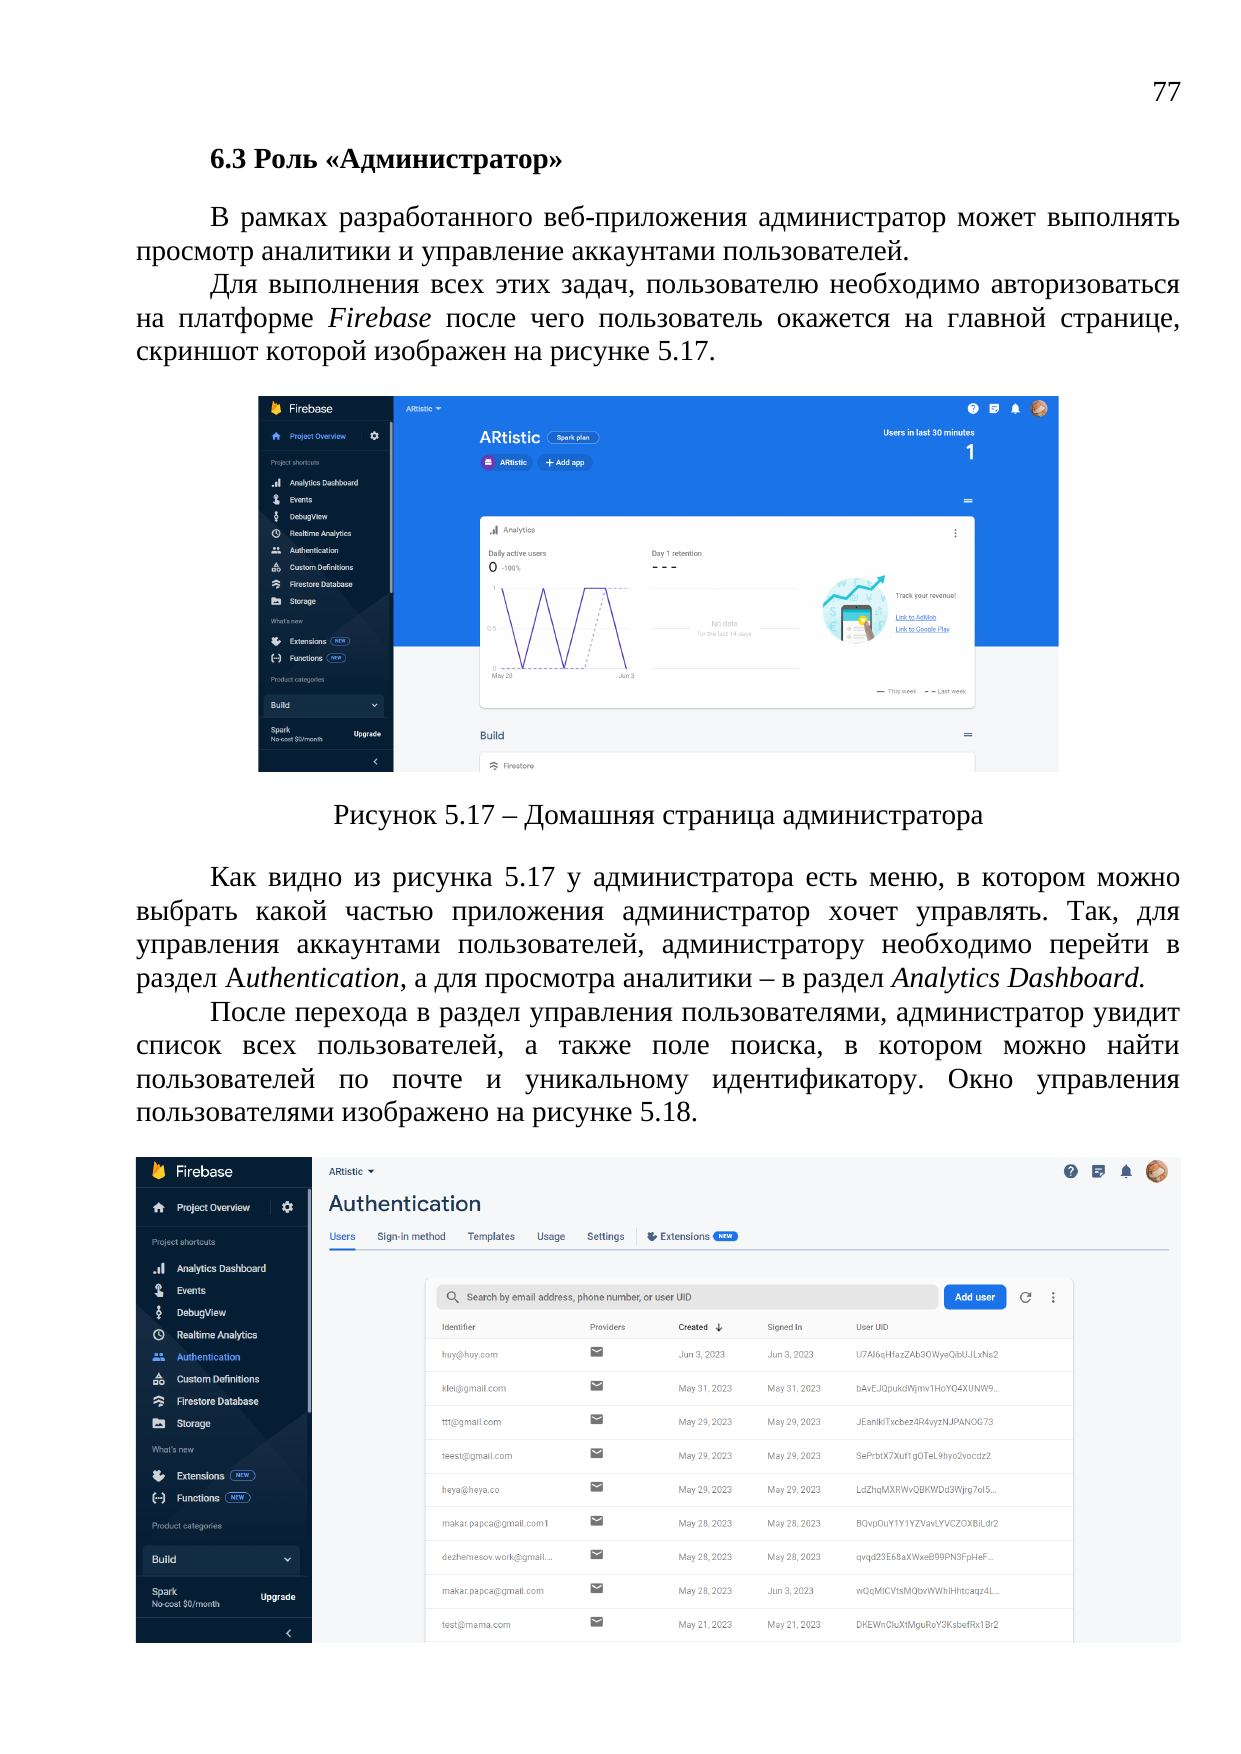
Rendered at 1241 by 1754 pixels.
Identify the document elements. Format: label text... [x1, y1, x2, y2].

text Рисунок 5.17 – Домашняя страница администратора [136, 797, 1181, 830]
picture [258, 396, 1059, 772]
picture [135, 1157, 1182, 1643]
text После перехода в раздел управления пользователями, администратор увидит список всех пользователей, а также поле поиска, в котором можно найти пользователей по почте и уникальному идентификатору. Окно управления пользователями изображено на рисунке 5.18. [136, 994, 1181, 1128]
text В рамках разработанного веб-приложения администратор может выполнять просмотр аналитики и управление аккаунтами пользователей. [136, 199, 1181, 266]
text 6.3 Роль «Администратор» [136, 141, 1181, 174]
text Как видно из рисунка 5.17 у администратора есть меню, в котором можно выбрать какой частью приложения администратор хочет управлять. Так, для управления аккаунтами пользователей, администратору необходимо перейти в раздел Authentication, а для просмотра аналитики – в раздел Analytics Dashboard. [136, 859, 1181, 994]
text Для выполнения всех этих задач, пользователю необходимо авторизоваться на платформе Firebase после чего пользователь окажется на главной странице, скриншот которой изображен на рисунке 5.17. [136, 266, 1181, 367]
